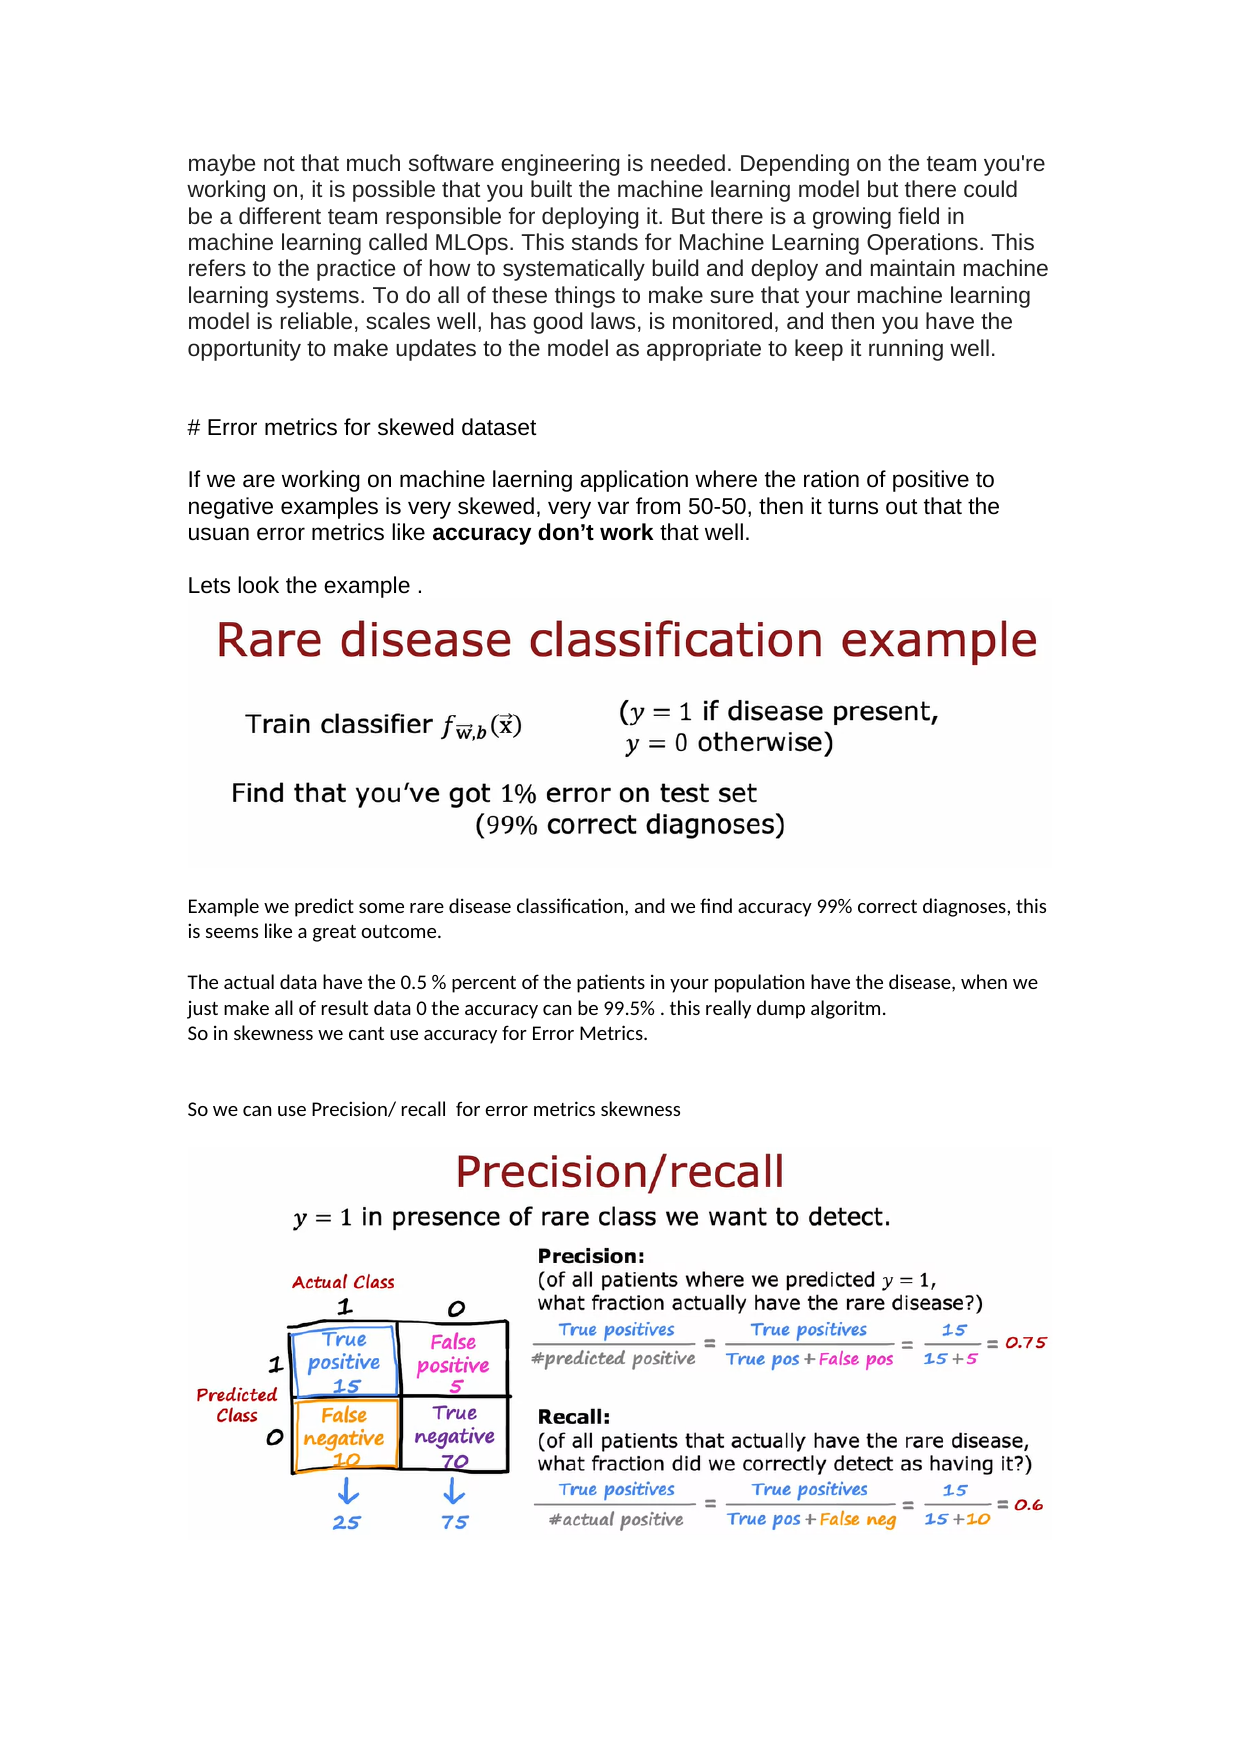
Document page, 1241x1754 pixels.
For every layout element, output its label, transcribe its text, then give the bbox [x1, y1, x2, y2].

text Lets look the example . [187, 572, 1053, 598]
text So we can use Precision/ recall for error metrics skewness [187, 1096, 1053, 1122]
picture [187, 1147, 1053, 1540]
text maybe not that much software engineering is needed. Depending on the team you're working on, it is possible that you built the machine learning model but there could be a different team responsible for deploying it. But there is a growing field in machine learning called MLOps. This stands for Machine Learning Operations. This refers to the practice of how to systematically build and deploy and maintain machine learning systems. To do all of these things to make sure that your machine learning model is reliable, scales well, has good laws, is monitored, and then you have the opportunity to make updates to the model as appropriate to keep it running well. [187, 150, 1053, 361]
text # Error metrics for skewed dataset [187, 413, 1053, 440]
text The actual data have the 0.5 % percent of the patients in your population have the disease, when we just make all of result data 0 the accuracy can be 99.5% . this really dump algoritm. [187, 969, 1053, 1020]
picture [187, 598, 1053, 868]
text If we are working on machine laerning application where the ration of positive to negative examples is very skewed, very var from 50-50, then it turns out that the usuan error metrics like accuracy don’t work that well. [187, 466, 1053, 545]
text So in skewness we cant use accuracy for Error Metrics. [187, 1020, 1053, 1046]
text Example we predict some rare disease classification, and we find accuracy 99% correct diagnoses, this is seems like a great outcome. [187, 893, 1053, 944]
